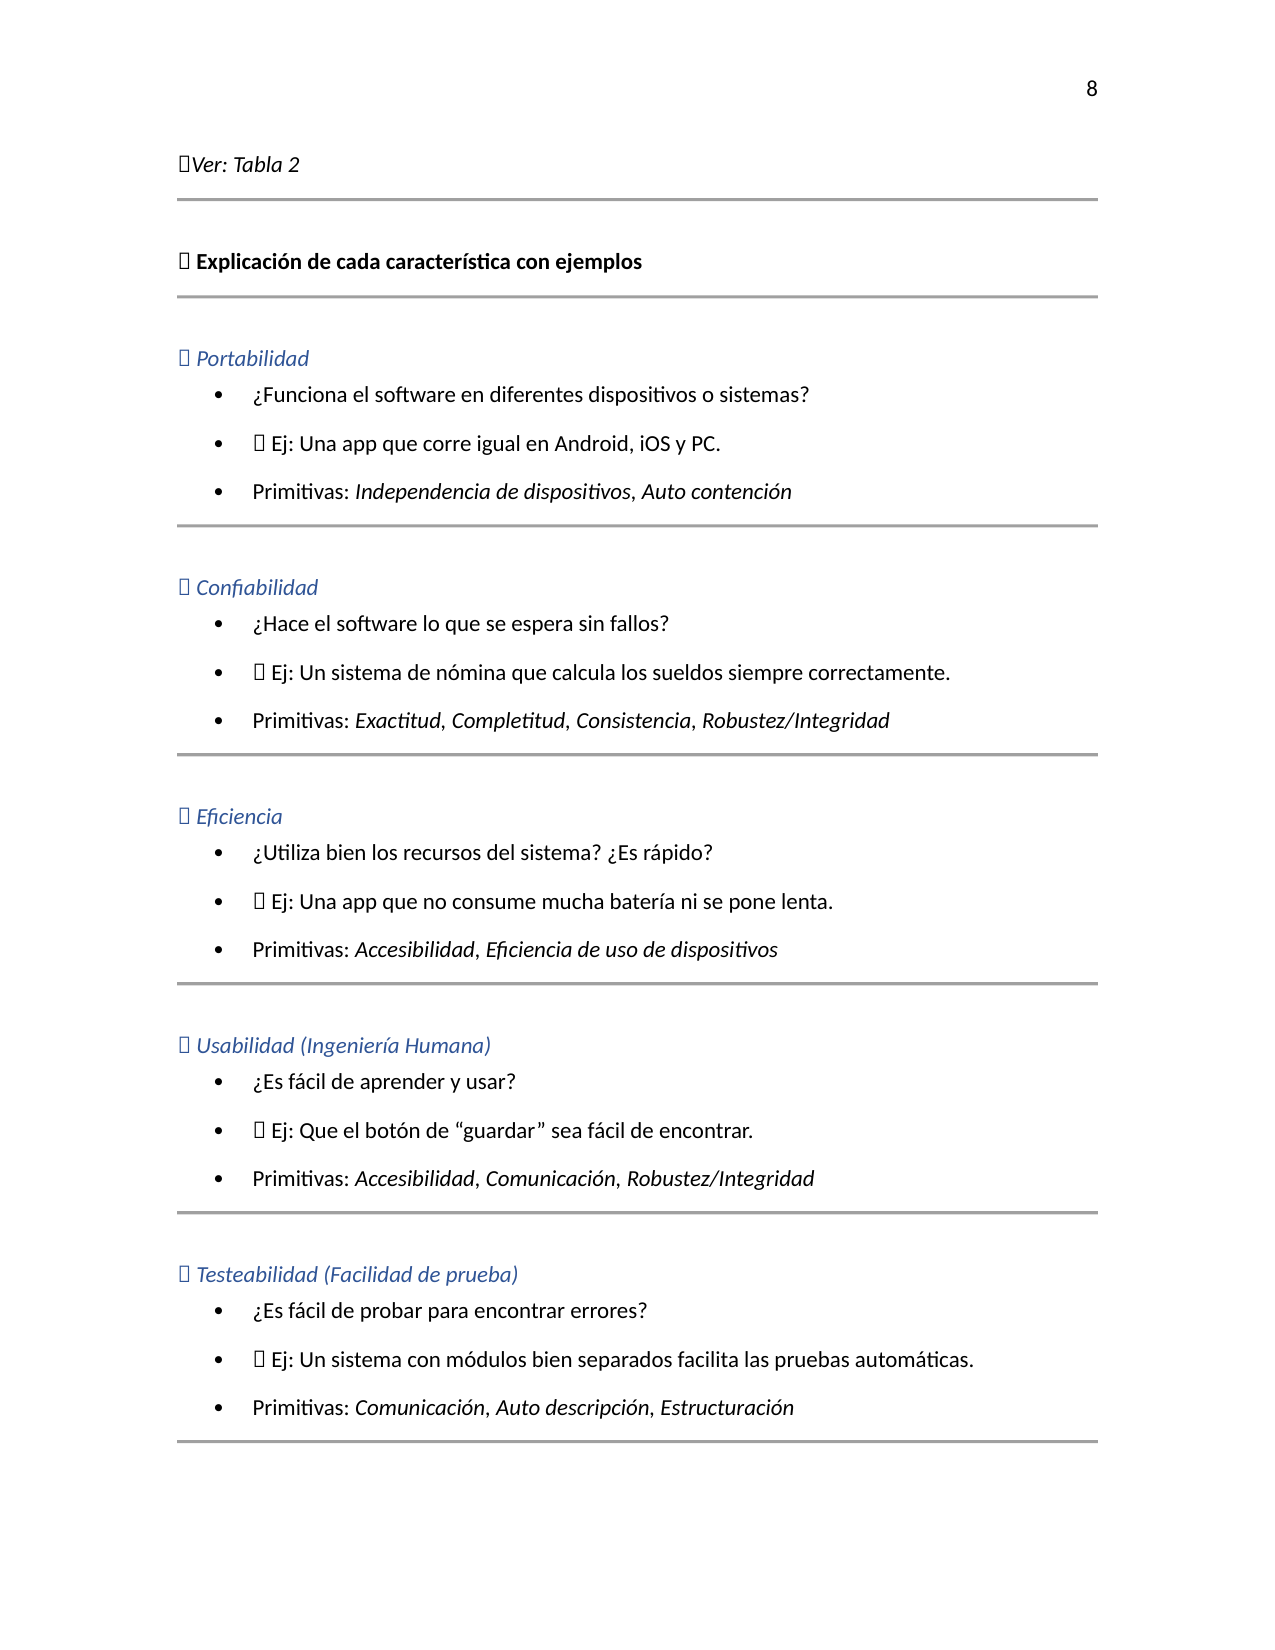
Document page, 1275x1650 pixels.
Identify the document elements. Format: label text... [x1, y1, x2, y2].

list 📌 Ej: Un sistema de nómina que calcula los sueldos siempre correctamente. [215, 656, 1098, 687]
list ¿Hace el software lo que se espera sin fallos? [215, 609, 1098, 637]
text 📍Ver: Tabla 2 [177, 148, 1098, 179]
list 📌 Ej: Un sistema con módulos bien separados facilita las pruebas automáticas. [215, 1343, 1098, 1374]
list ¿Utiliza bien los recursos del sistema? ¿Es rápido? [215, 838, 1098, 866]
list ¿Funciona el software en diferentes dispositivos o sistemas? [215, 380, 1098, 408]
list 📌 Ej: Una app que no consume mucha batería ni se pone lenta. [215, 885, 1098, 916]
subtitle 🔷 Portabilidad [177, 342, 1098, 373]
list ¿Es fácil de aprender y usar? [215, 1067, 1098, 1095]
list Primitivas: Exactitud, Completitud, Consistencia, Robustez/Integridad [215, 706, 1098, 734]
list 📌 Ej: Una app que corre igual en Android, iOS y PC. [215, 427, 1098, 458]
list Primitivas: Comunicación, Auto descripción, Estructuración [215, 1393, 1098, 1421]
list 📌 Ej: Que el botón de “guardar” sea fácil de encontrar. [215, 1114, 1098, 1145]
list Primitivas: Independencia de dispositivos, Auto contención [215, 477, 1098, 505]
text 🧩 Explicación de cada característica con ejemplos [177, 245, 1098, 276]
subtitle 🔷 Usabilidad (Ingeniería Humana) [177, 1029, 1098, 1060]
list Primitivas: Accesibilidad, Comunicación, Robustez/Integridad [215, 1164, 1098, 1192]
list ¿Es fácil de probar para encontrar errores? [215, 1296, 1098, 1324]
subtitle 🔷 Testeabilidad (Facilidad de prueba) [177, 1258, 1098, 1289]
subtitle 🔷 Eficiencia [177, 800, 1098, 831]
list Primitivas: Accesibilidad, Eficiencia de uso de dispositivos [215, 935, 1098, 963]
subtitle 🔷 Confiabilidad [177, 571, 1098, 602]
